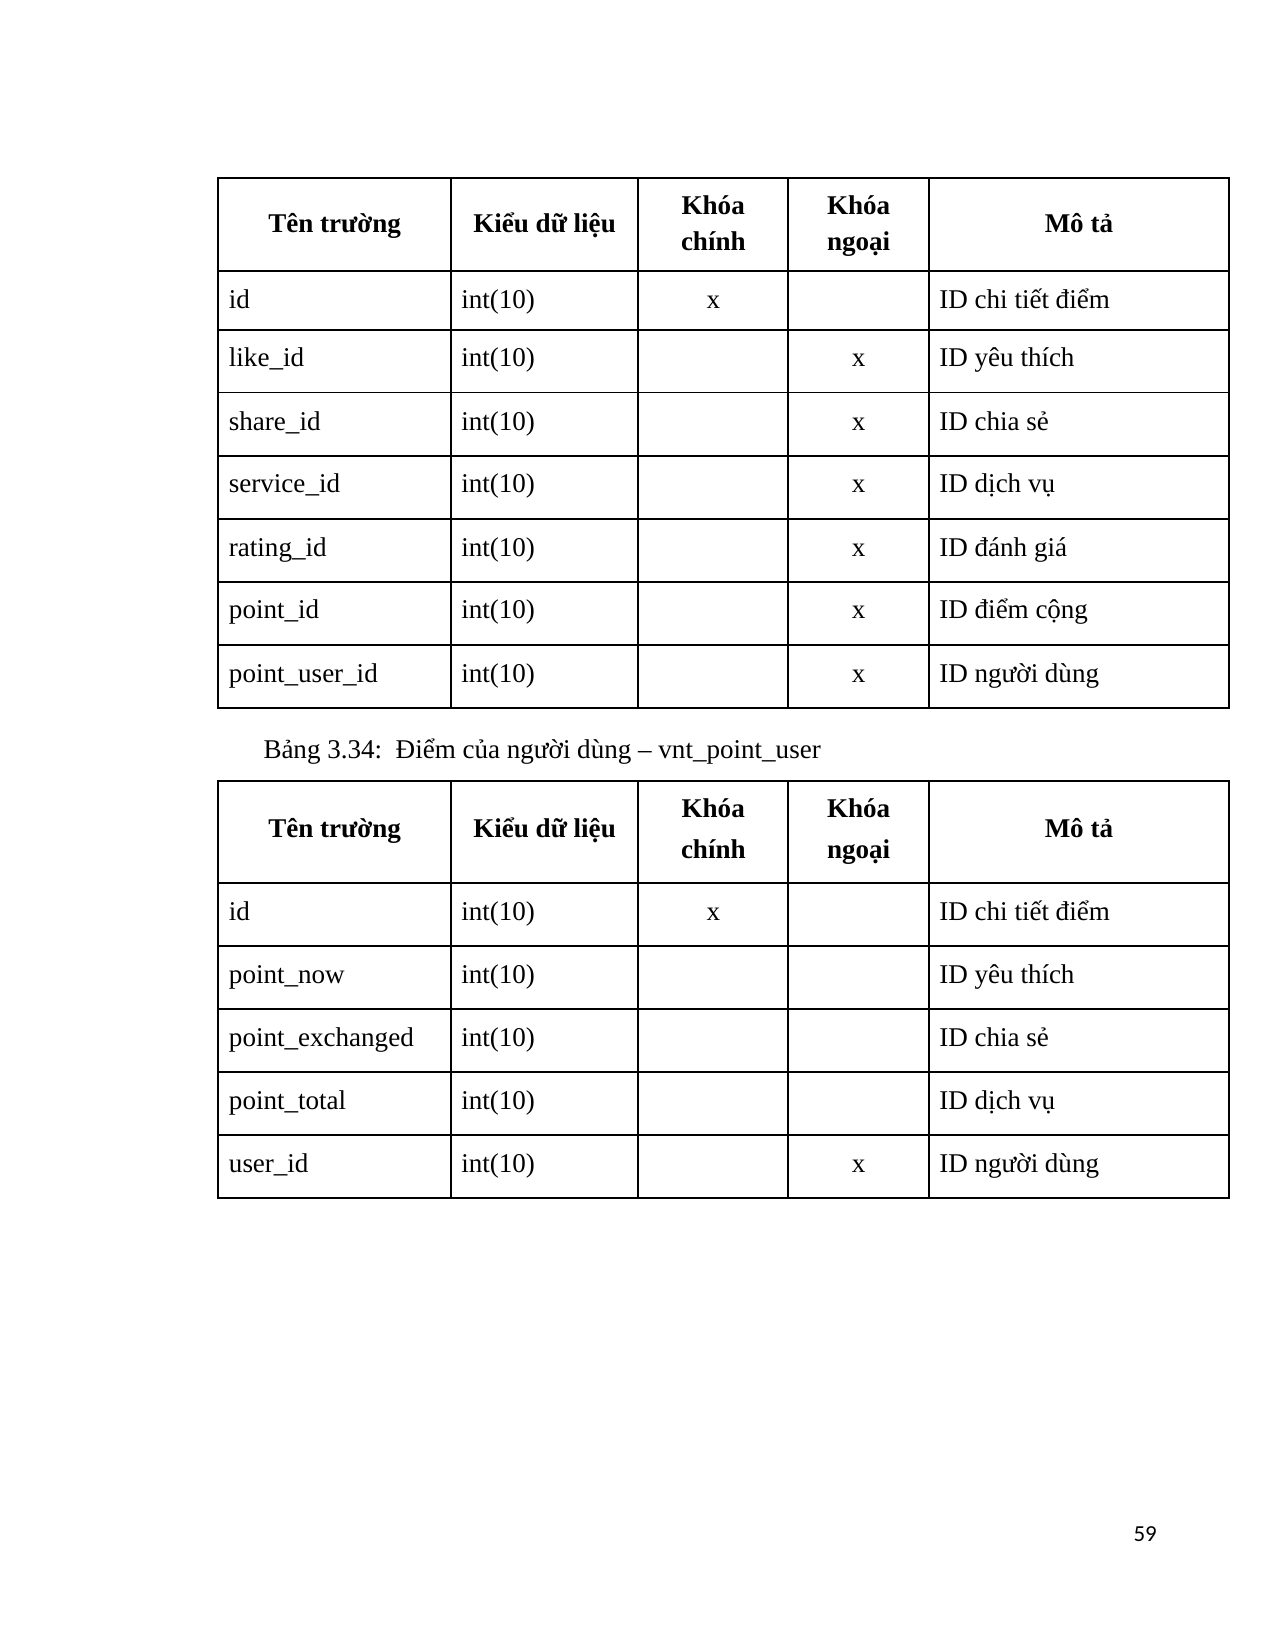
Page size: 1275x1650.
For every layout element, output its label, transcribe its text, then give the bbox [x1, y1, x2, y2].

table_cell [639, 457, 787, 518]
table_cell [639, 393, 787, 455]
table_cell user_id [219, 1136, 450, 1197]
table_cell [639, 1136, 787, 1197]
table_cell int(10) [452, 393, 637, 455]
table_cell int(10) [452, 646, 637, 707]
table_cell x [789, 520, 928, 581]
table_cell [639, 947, 787, 1008]
table_cell share_id [219, 393, 450, 455]
table_cell [639, 1010, 787, 1071]
table_cell ID chi tiết điểm [930, 884, 1228, 945]
table_cell ID dịch vụ [930, 1073, 1228, 1134]
table_cell point_user_id [219, 646, 450, 707]
table_header Khóa chính [639, 179, 787, 270]
text Bảng 3.34: Điểm của người dùng – vnt_point_user [207, 733, 1156, 765]
table_cell [639, 520, 787, 581]
table_cell x [639, 884, 787, 945]
table_cell ID yêu thích [930, 947, 1228, 1008]
table_cell like_id [219, 331, 450, 392]
table_cell point_now [219, 947, 450, 1008]
table_cell point_total [219, 1073, 450, 1134]
table_header Khóa ngoại [789, 782, 928, 882]
table_cell int(10) [452, 884, 637, 945]
table_header Kiểu dữ liệu [452, 782, 637, 882]
table_cell int(10) [452, 1136, 637, 1197]
table_cell [789, 884, 928, 945]
table_cell [789, 1010, 928, 1071]
table_header Mô tả [930, 782, 1228, 882]
table_cell id [219, 884, 450, 945]
table_cell service_id [219, 457, 450, 518]
table_header Tên trường [219, 179, 450, 270]
table_cell point_id [219, 583, 450, 644]
table_cell [789, 1073, 928, 1134]
table_header Khóa ngoại [789, 179, 928, 270]
table_cell [639, 583, 787, 644]
table_header Khóa chính [639, 782, 787, 882]
table_cell x [789, 331, 928, 392]
table_cell ID yêu thích [930, 331, 1228, 392]
table_cell rating_id [219, 520, 450, 581]
table_cell int(10) [452, 520, 637, 581]
table_cell ID đánh giá [930, 520, 1228, 581]
table_cell x [789, 646, 928, 707]
table_cell ID chi tiết điểm [930, 272, 1228, 329]
table_cell ID người dùng [930, 1136, 1228, 1197]
table_cell ID chia sẻ [930, 1010, 1228, 1071]
table_cell [789, 947, 928, 1008]
table_cell x [789, 457, 928, 518]
table_cell point_exchanged [219, 1010, 450, 1071]
table_cell ID người dùng [930, 646, 1228, 707]
table_cell ID dịch vụ [930, 457, 1228, 518]
table_cell [639, 1073, 787, 1134]
table_cell id [219, 272, 450, 329]
table_cell int(10) [452, 1010, 637, 1071]
table_header Kiểu dữ liệu [452, 179, 637, 270]
table_cell [789, 272, 928, 329]
table_cell x [789, 583, 928, 644]
table_cell x [639, 272, 787, 329]
table_cell ID điểm cộng [930, 583, 1228, 644]
table_cell int(10) [452, 272, 637, 329]
table_cell int(10) [452, 457, 637, 518]
table_cell int(10) [452, 947, 637, 1008]
table_cell [639, 331, 787, 392]
table_header Tên trường [219, 782, 450, 882]
table_cell ID chia sẻ [930, 393, 1228, 455]
table_cell x [789, 393, 928, 455]
table_cell int(10) [452, 583, 637, 644]
table_cell int(10) [452, 331, 637, 392]
table_header Mô tả [930, 179, 1228, 270]
table_cell x [789, 1136, 928, 1197]
table_cell [639, 646, 787, 707]
table_cell int(10) [452, 1073, 637, 1134]
